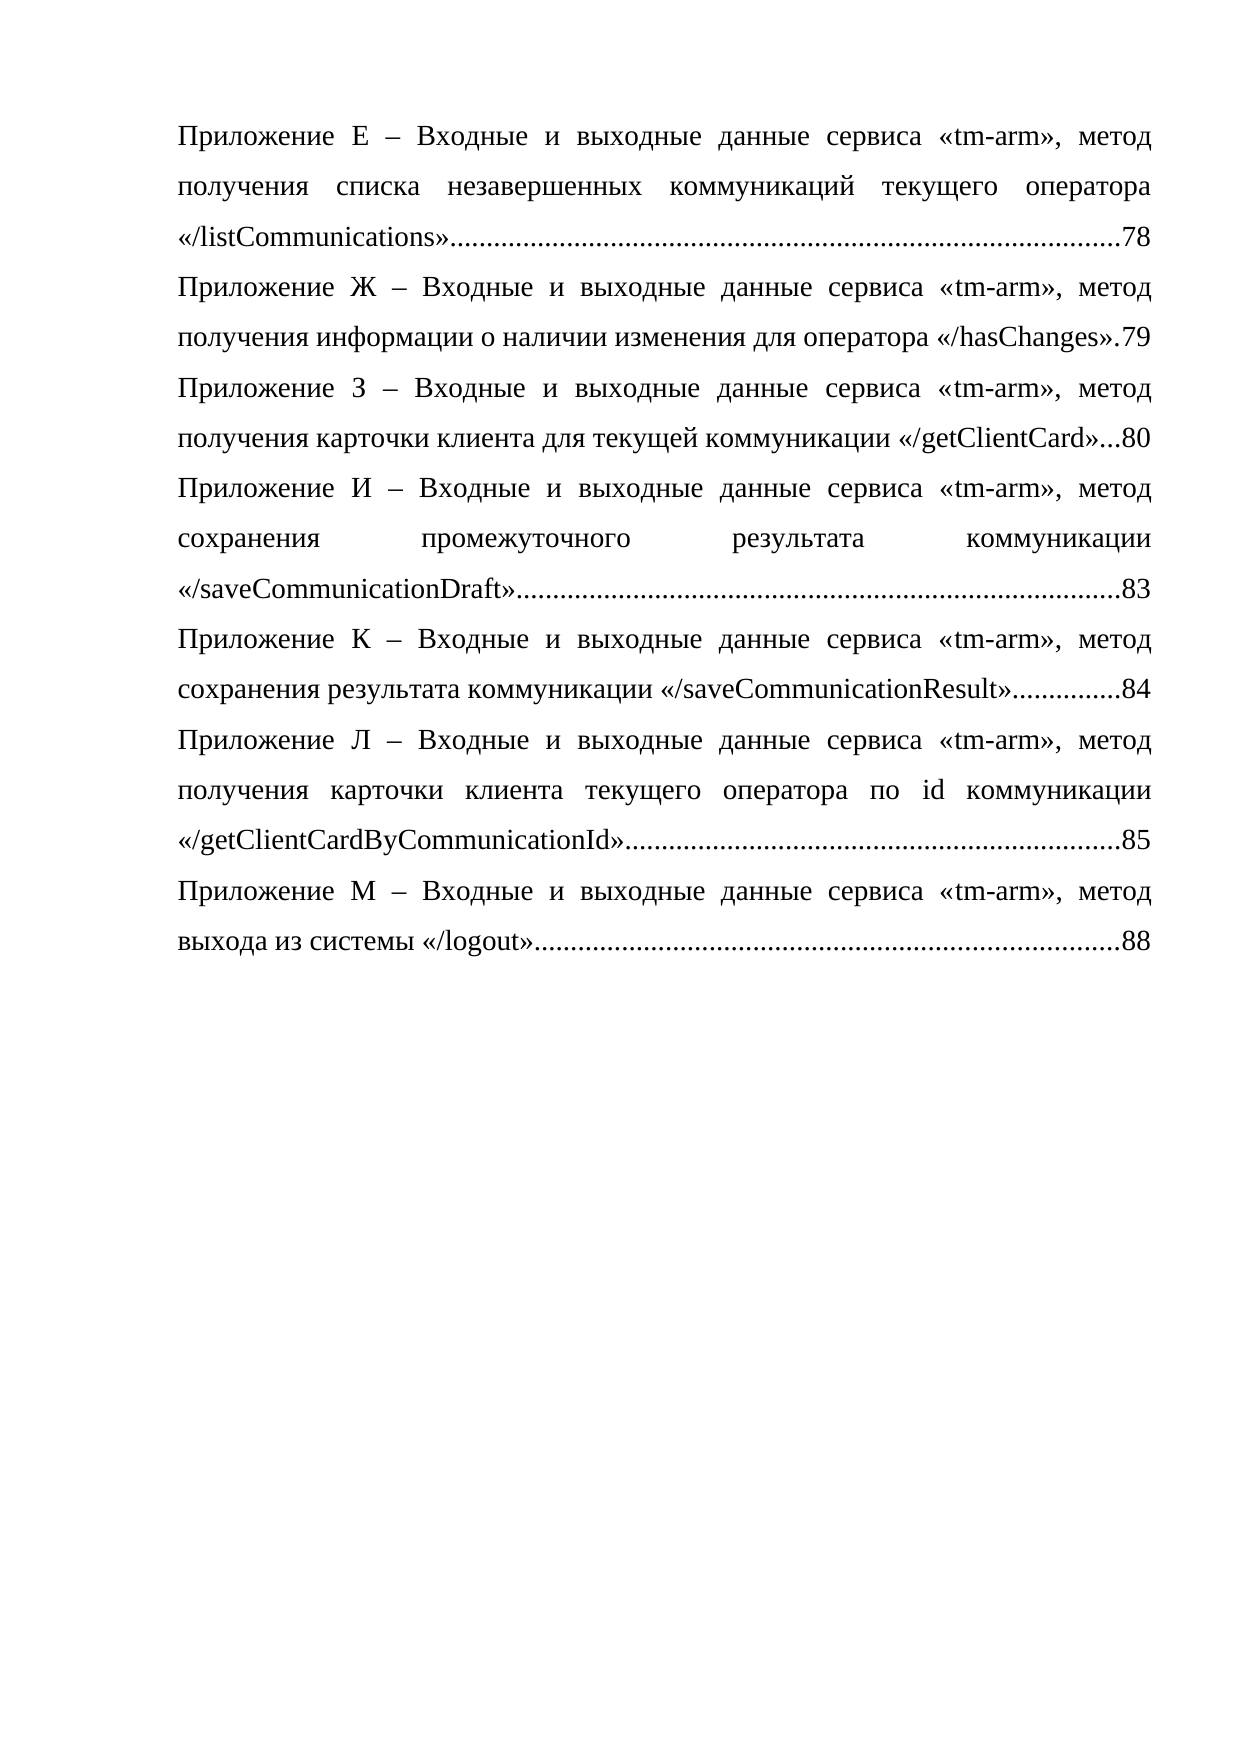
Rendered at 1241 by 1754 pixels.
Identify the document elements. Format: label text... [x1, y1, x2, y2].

text Приложение З – Входные и выходные данные сервиса «tm-arm», метод получения карточки клиента для текущей коммуникации «/getClientCard» 80 [177, 370, 1152, 453]
text Приложение М – Входные и выходные данные сервиса «tm-arm», метод выхода из системы «/logout» 88 [177, 873, 1152, 957]
text Приложение К – Входные и выходные данные сервиса «tm-arm», метод сохранения результата коммуникации «/saveCommunicationResult» 84 [177, 621, 1152, 705]
text Приложение Ж – Входные и выходные данные сервиса «tm-arm», метод получения информации о наличии изменения для оператора «/hasChanges» 79 [177, 269, 1152, 353]
text Приложение И – Входные и выходные данные сервиса «tm-arm», метод сохранения промежуточного результата коммуникации «/saveCommunicationDraft» 83 [177, 470, 1152, 604]
text Приложение Л – Входные и выходные данные сервиса «tm-arm», метод получения карточки клиента текущего оператора по id коммуникации «/getClientCardByCommunicationId» 85 [177, 722, 1152, 856]
text Приложение Е – Входные и выходные данные сервиса «tm-arm», метод получения списка незавершенных коммуникаций текущего оператора «/listCommunications» 78 [177, 118, 1152, 252]
